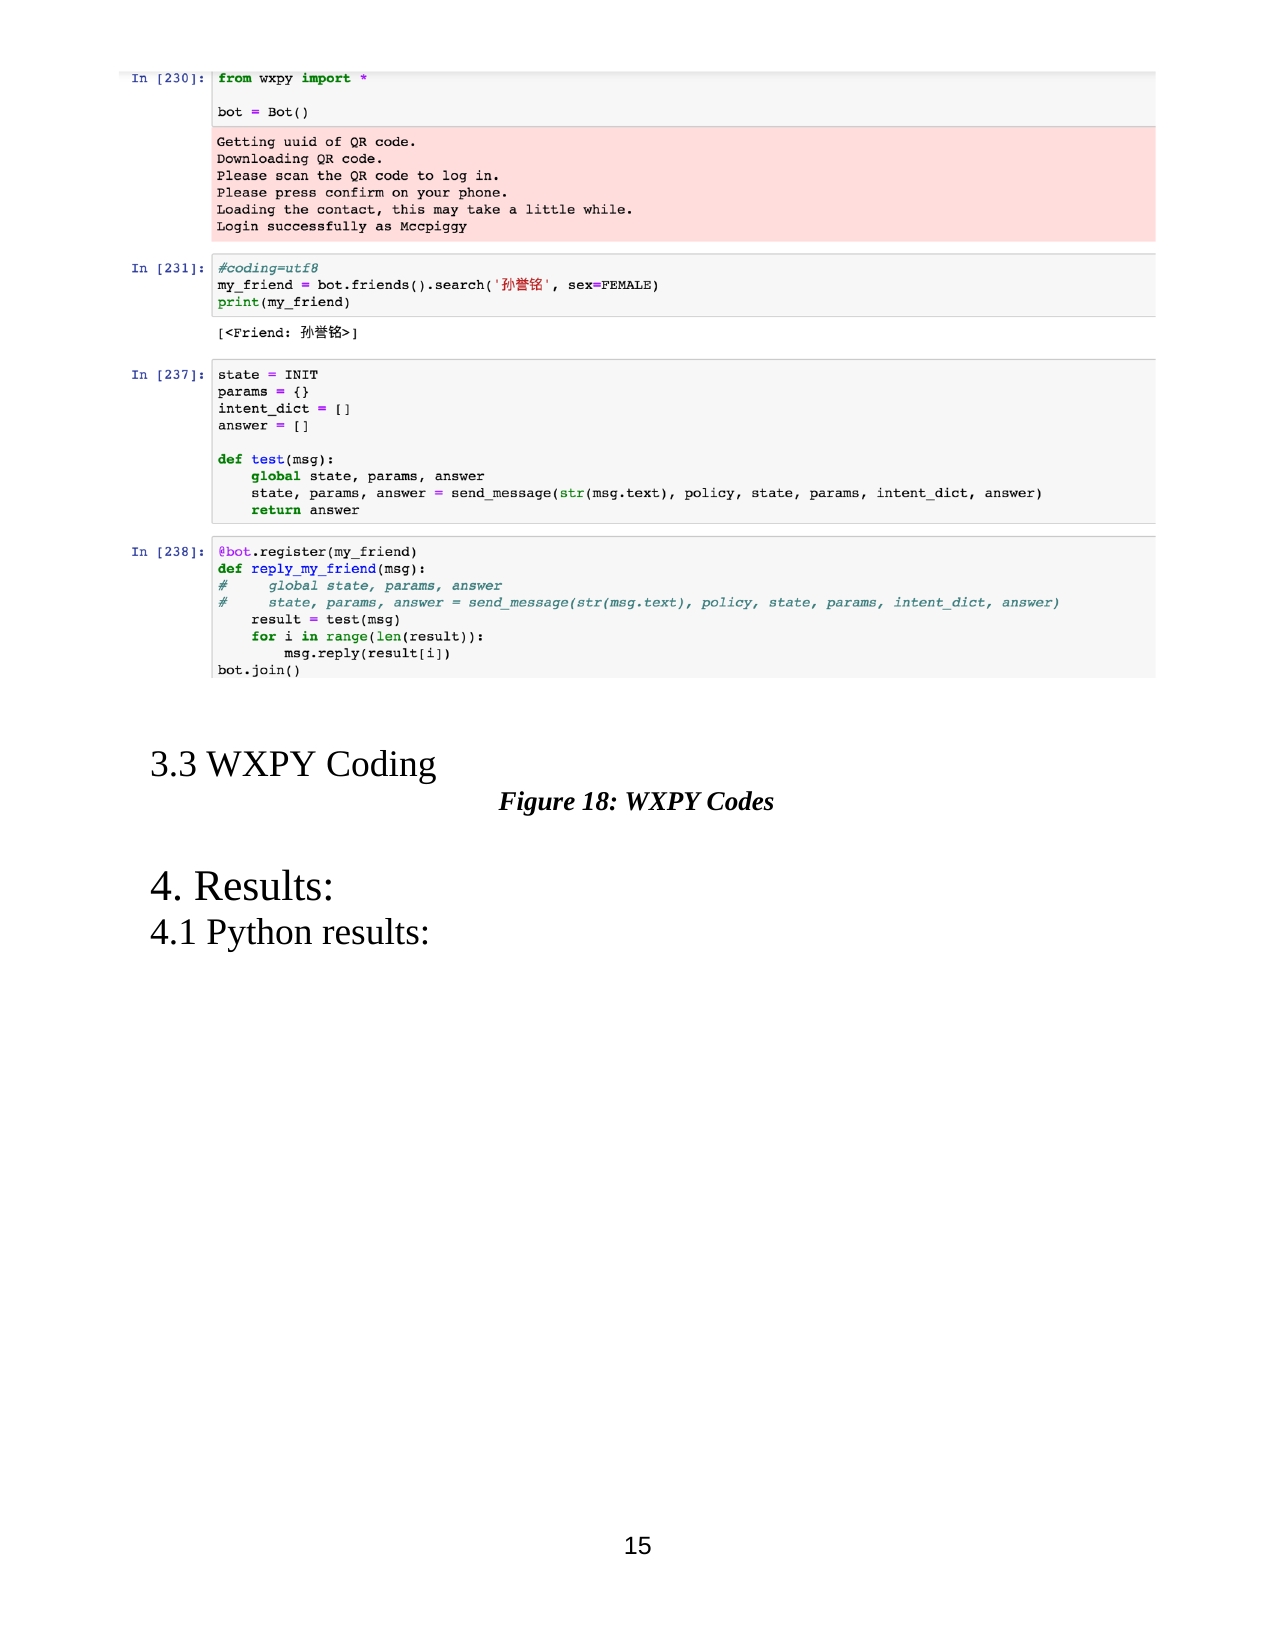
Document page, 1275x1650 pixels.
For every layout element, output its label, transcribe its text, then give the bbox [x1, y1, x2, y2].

text Figure 18: WXPY Codes [150, 785, 1125, 816]
text 4.1 Python results: [150, 909, 1125, 953]
text 4. Results: [150, 859, 1125, 909]
text 3.3 WXPY Coding [150, 742, 1125, 785]
picture [117, 68, 1156, 678]
